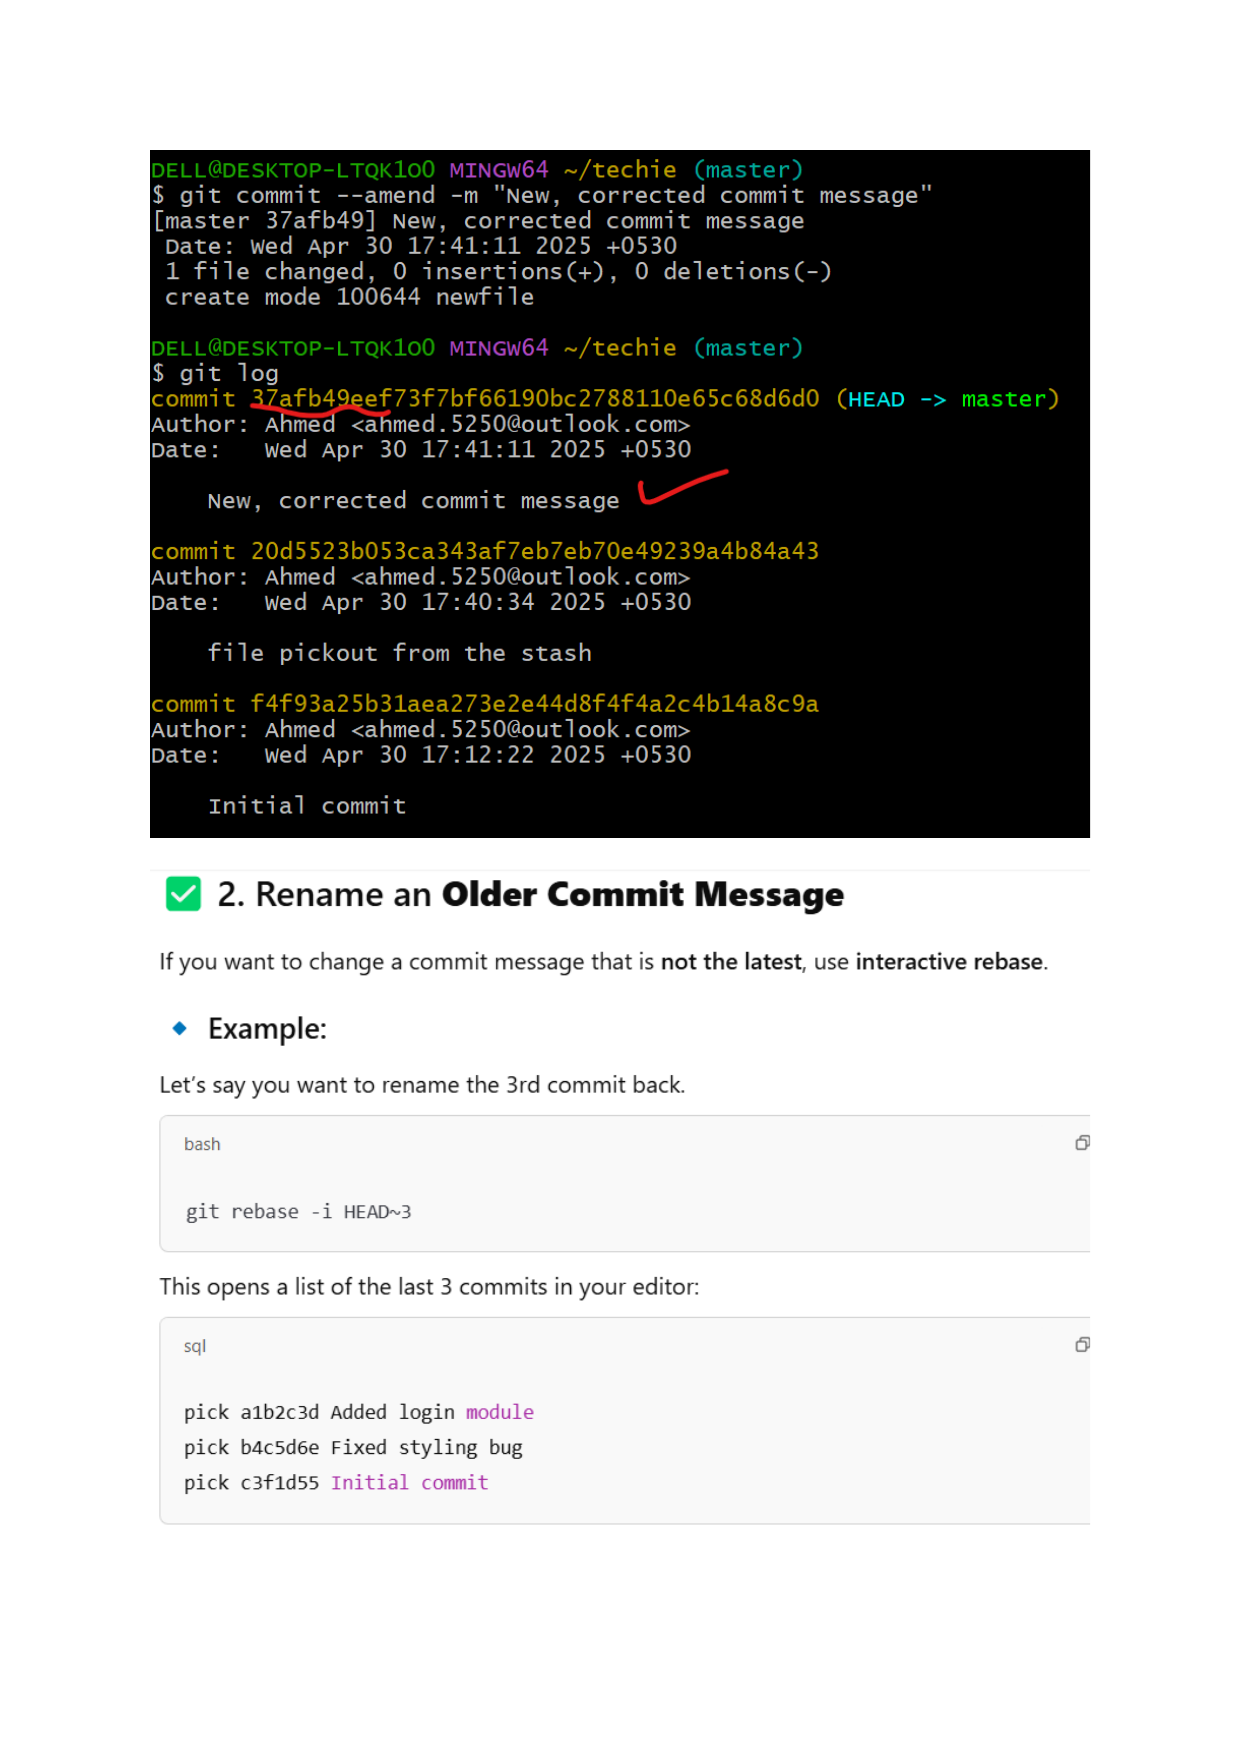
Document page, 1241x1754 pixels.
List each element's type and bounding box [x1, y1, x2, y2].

picture [150, 858, 1091, 1527]
picture [150, 150, 1091, 838]
